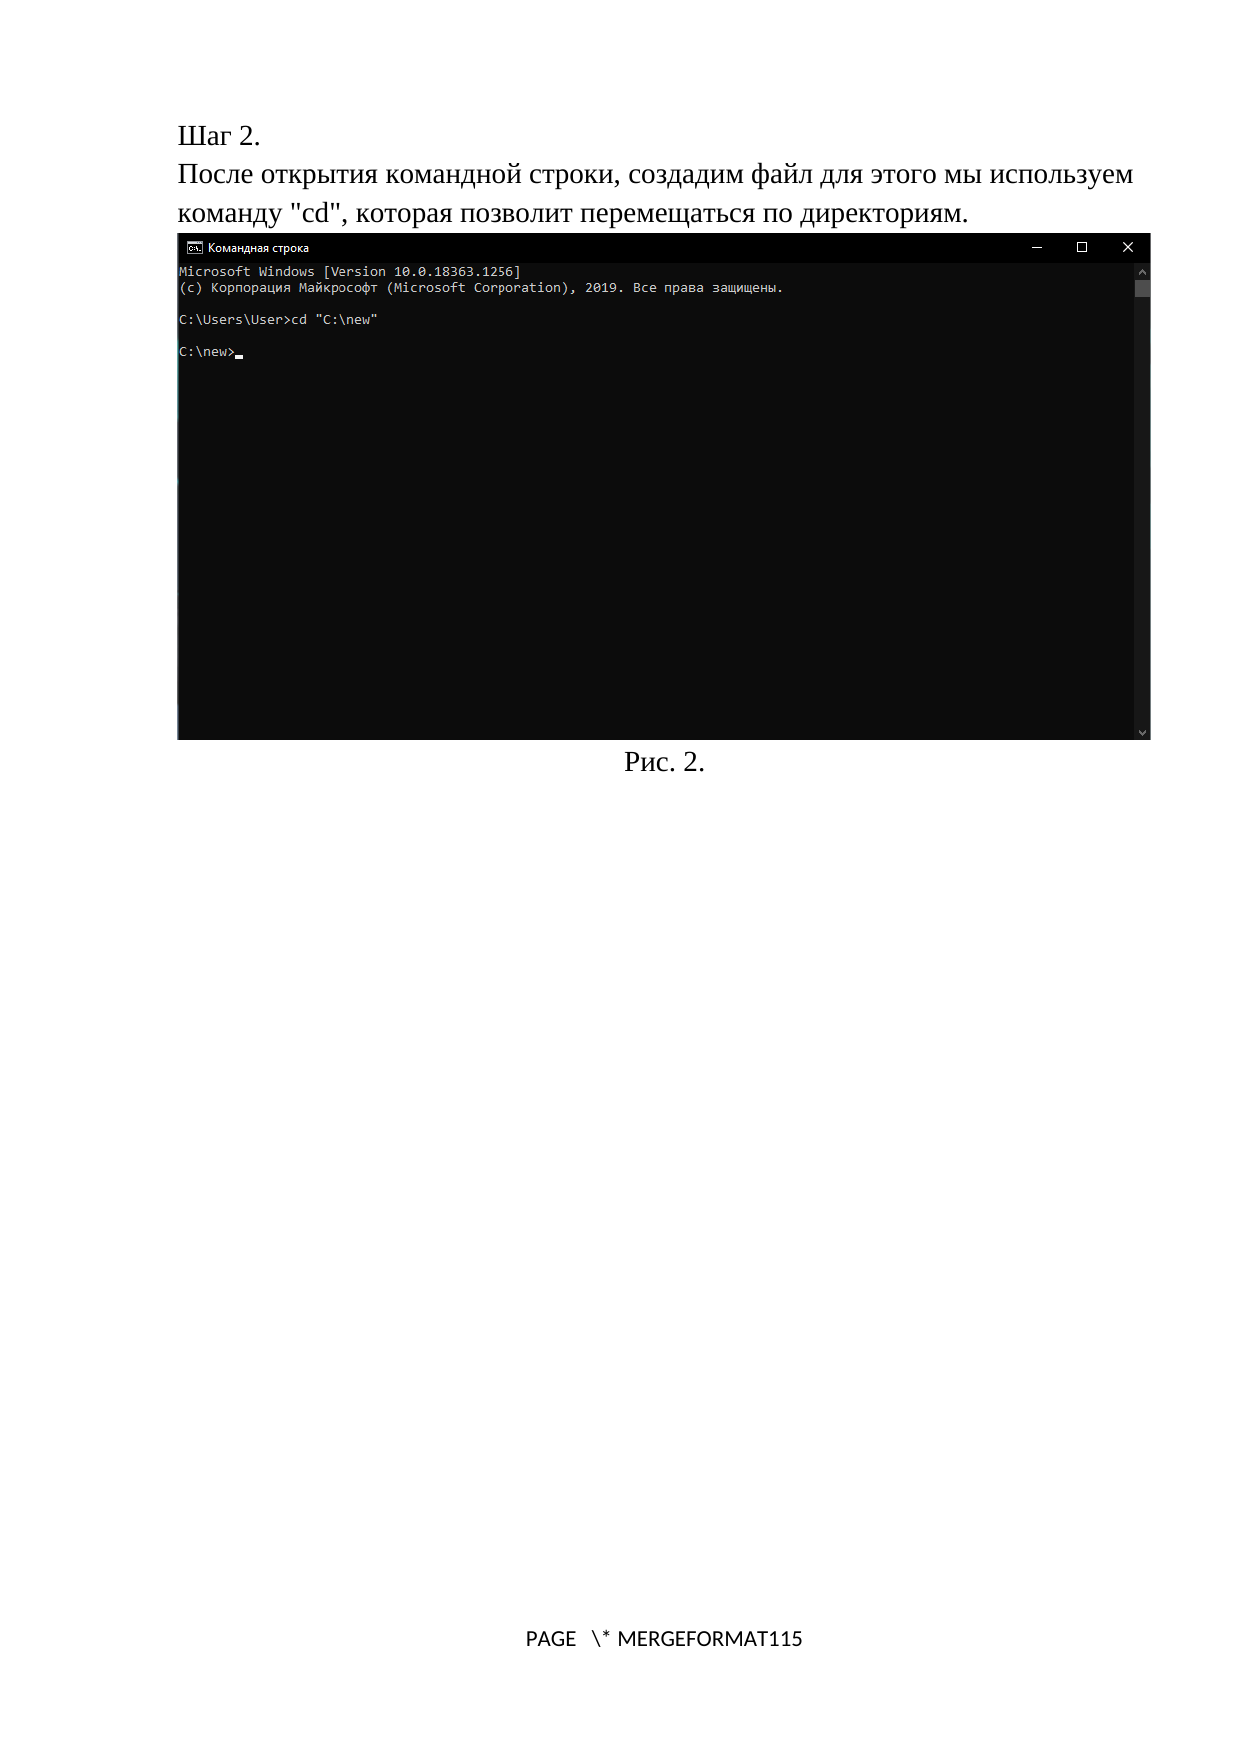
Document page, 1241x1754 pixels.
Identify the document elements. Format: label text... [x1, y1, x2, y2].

picture [177, 233, 1151, 740]
text Рис. 2. [177, 744, 1152, 778]
text Шаг 2. [177, 118, 1152, 152]
text После открытия командной строки, создадим файл для этого мы используем команду "cd", которая позволит перемещаться по директориям. [177, 157, 1152, 229]
